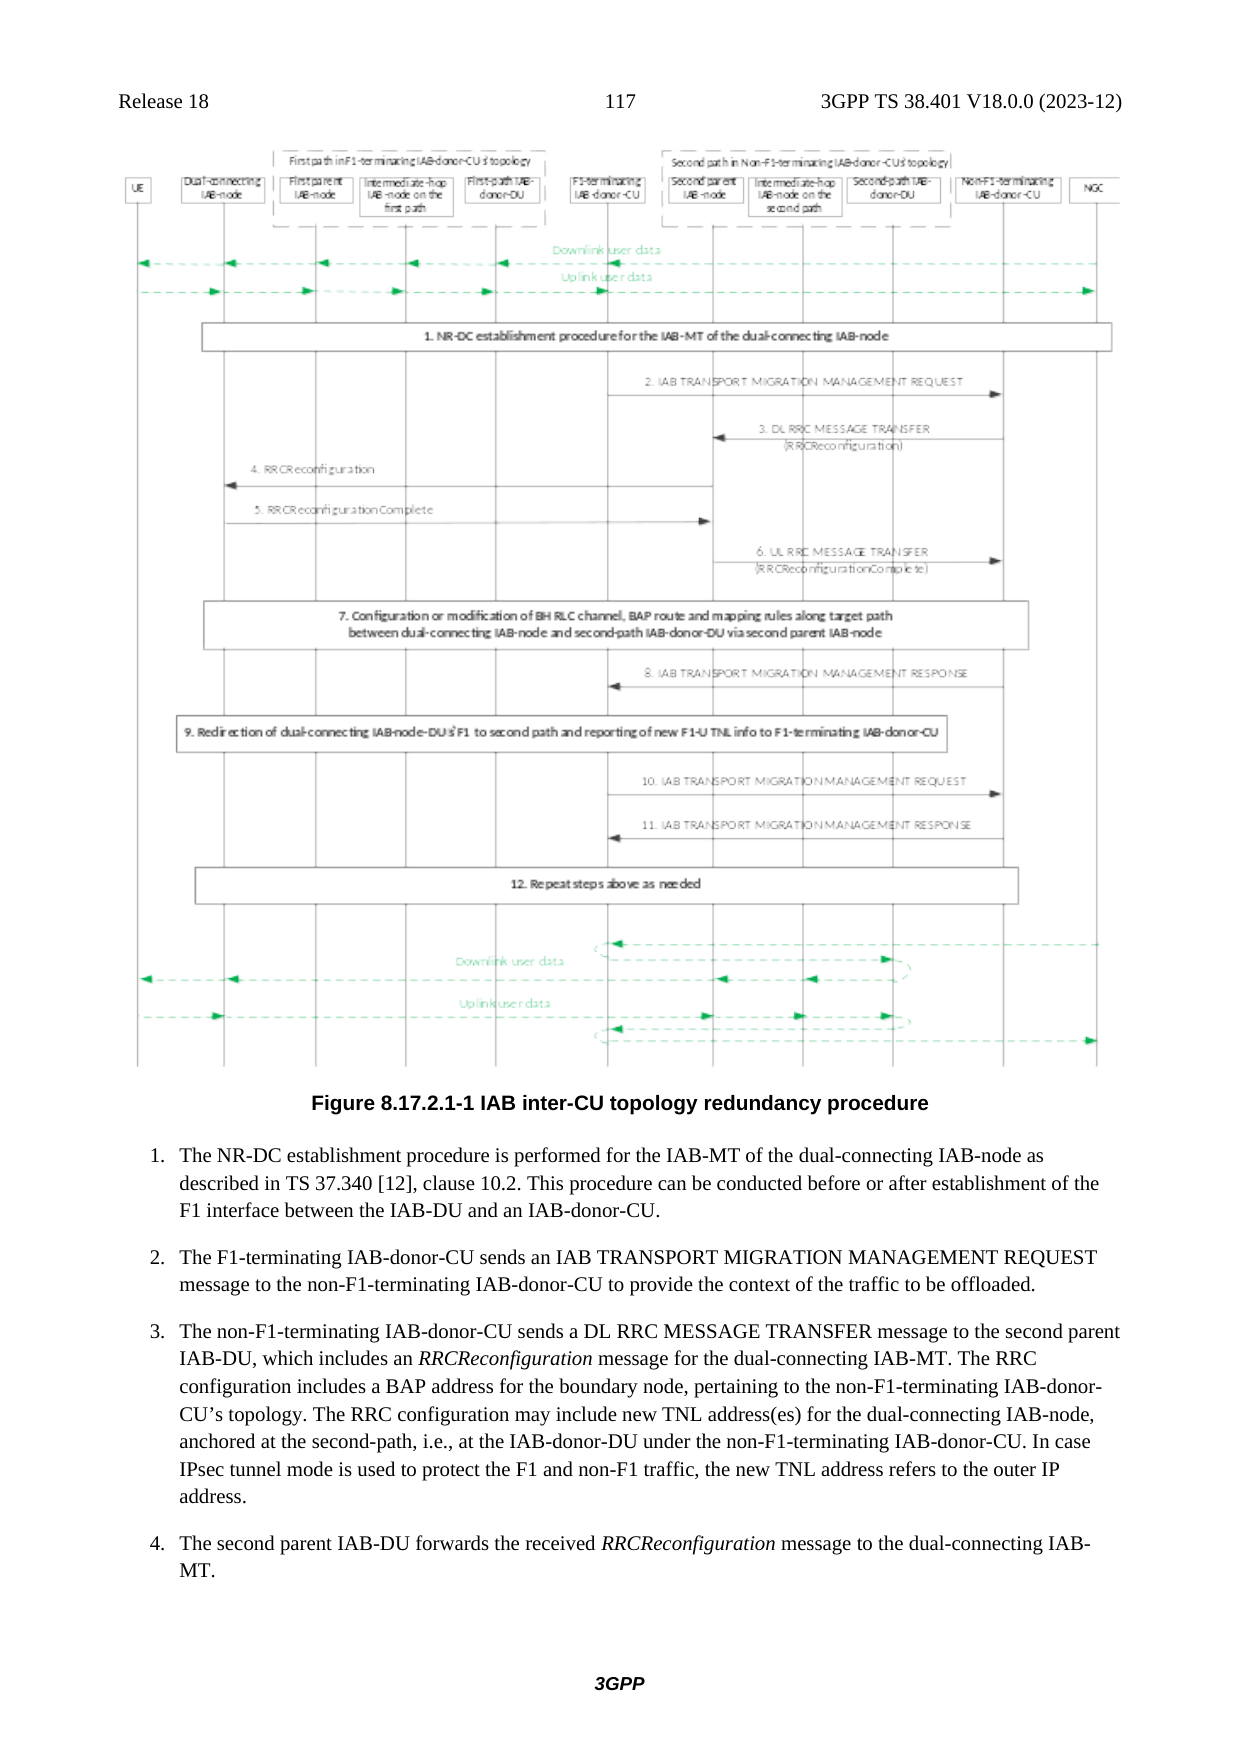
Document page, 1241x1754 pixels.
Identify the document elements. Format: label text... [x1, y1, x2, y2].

text 4. The second parent IAB-DU forwards the received RRCReconfiguration message to the dual-connecting IAB-MT. [149, 1531, 1122, 1582]
text 3. The non-F1-terminating IAB-donor-CU sends a DL RRC MESSAGE TRANSFER message to the second parent IAB-DU, which includes an RRCReconfiguration message for the dual-connecting IAB-MT. The RRC configuration includes a BAP address for the boundary node, pertaining to the non-F1-terminating IAB-donor-CU’s topology. The RRC configuration may include new TNL address(es) for the dual-connecting IAB-node, anchored at the second-path, i.e., at the IAB-donor-DU under the non-F1-terminating IAB-donor-CU. In case IPsec tunnel mode is used to protect the F1 and non-F1 traffic, the new TNL address refers to the outer IP address. [149, 1319, 1122, 1508]
text 1. The NR-DC establishment procedure is performed for the IAB-MT of the dual-connecting IAB-node as described in TS 37.340 [12], clause 10.2. This procedure can be conducted before or after establishment of the F1 interface between the IAB-DU and an IAB-donor-CU. [149, 1143, 1122, 1222]
text 2. The F1-terminating IAB-donor-CU sends an IAB TRANSPORT MIGRATION MANAGEMENT REQUEST message to the non-F1-terminating IAB-donor-CU to provide the context of the traffic to be offloaded. [149, 1245, 1122, 1296]
text Figure 8.17.2.1-1 IAB inter-CU topology redundancy procedure [118, 1091, 1122, 1115]
